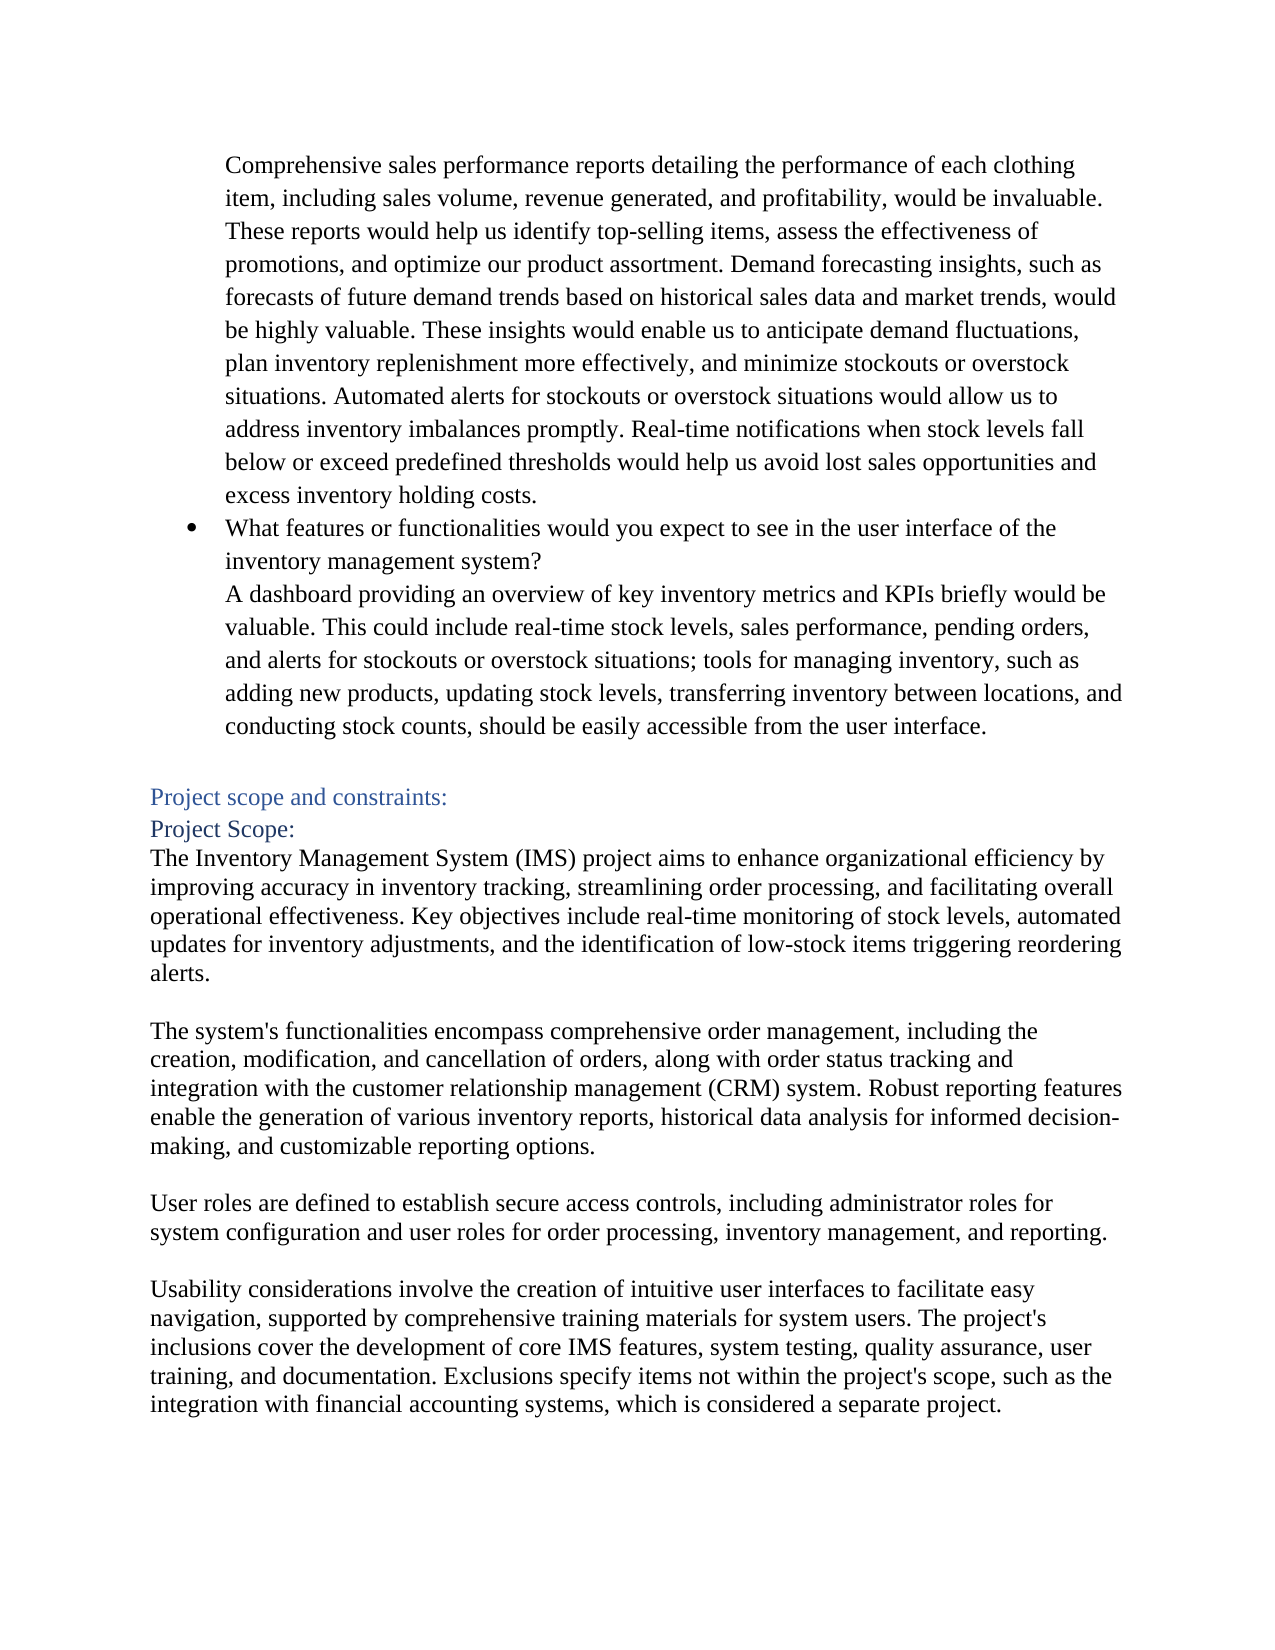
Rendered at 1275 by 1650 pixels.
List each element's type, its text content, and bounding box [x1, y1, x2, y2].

list Comprehensive sales performance reports detailing the performance of each clothing item, including sales volume, revenue generated, and profitability, would be invaluable. These reports would help us identify top-selling items, assess the effectiveness of promotions, and optimize our product assortment. Demand forecasting insights, such as forecasts of future demand trends based on historical sales data and market trends, would be highly valuable. These insights would enable us to anticipate demand fluctuations, plan inventory replenishment more effectively, and minimize stockouts or overstock situations. Automated alerts for stockouts or overstock situations would allow us to address inventory imbalances promptly. Real-time notifications when stock levels fall below or exceed predefined thresholds would help us avoid lost sales opportunities and excess inventory holding costs. [225, 150, 1125, 509]
text Usability considerations involve the creation of intuitive user interfaces to facilitate easy navigation, supported by comprehensive training materials for system users. The project's inclusions cover the development of core IMS features, system testing, quality assurance, user training, and documentation. Exclusions specify items not within the project's scope, such as the integration with financial accounting systems, which is considered a separate project. [150, 1274, 1125, 1418]
text User roles are defined to establish secure access controls, including administrator roles for system configuration and user roles for order processing, inventory management, and reporting. [150, 1188, 1125, 1246]
text The system's functionalities encompass comprehensive order management, including the creation, modification, and cancellation of orders, along with order status tracking and integration with the customer relationship management (CRM) system. Robust reporting features enable the generation of various inventory reports, historical data analysis for informed decision-making, and customizable reporting options. [150, 1016, 1125, 1159]
text The Inventory Management System (IMS) project aims to enhance organizational efficiency by improving accuracy in inventory tracking, streamlining order processing, and facilitating overall operational effectiveness. Key objectives include real-time monitoring of stock levels, automated updates for inventory adjustments, and the identification of low-stock items triggering reordering alerts. [150, 843, 1125, 987]
subtitle Project Scope: [150, 814, 1125, 843]
subtitle Project scope and constraints: [150, 782, 1125, 810]
list A dashboard providing an overview of key inventory metrics and KPIs briefly would be valuable. This could include real-time stock levels, sales performance, pending orders, and alerts for stockouts or overstock situations; tools for managing inventory, such as adding new products, updating stock levels, transferring inventory between locations, and conducting stock counts, should be easily accessible from the user interface. [225, 579, 1125, 740]
list What features or functionalities would you expect to see in the user interface of the inventory management system? [187, 513, 1125, 575]
